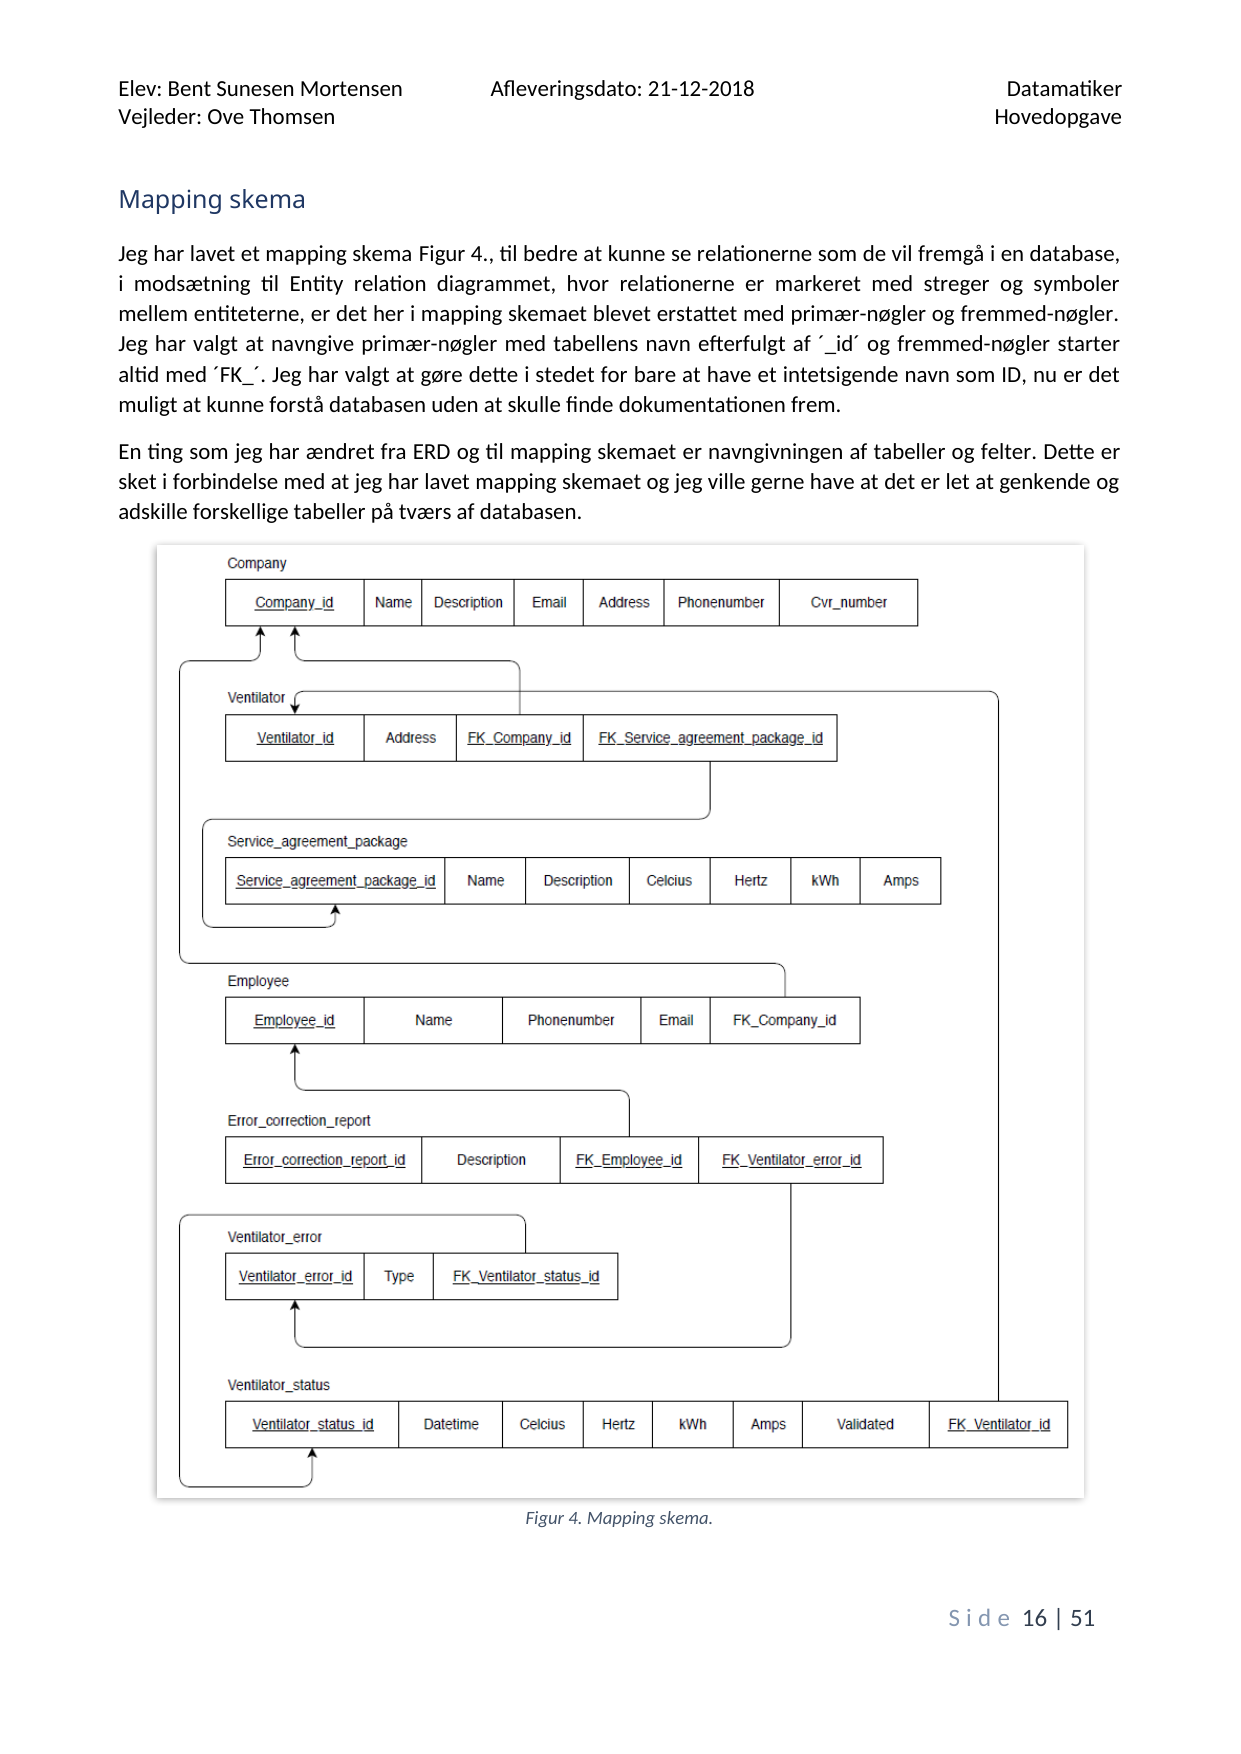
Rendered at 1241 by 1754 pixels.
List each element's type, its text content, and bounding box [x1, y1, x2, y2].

subtitle Mapping skema [118, 181, 1122, 215]
text En ting som jeg har ændret fra ERD og til mapping skemaet er navngivningen af tabeller og felter. Dette er sket i forbindelse med at jeg har lavet mapping skemaet og jeg ville gerne have at det er let at genkende og adskille forskellige tabeller på tværs af databasen. [118, 437, 1122, 525]
text Jeg har lavet et mapping skema Figur 4., til bedre at kunne se relationerne som de vil fremgå i en database, i modsætning til Entity relation diagrammet, hvor relationerne er markeret med streger og symboler mellem entiteterne, er det her i mapping skemaet blevet erstattet med primær-nøgler og fremmed-nøgler. Jeg har valgt at navngive primær-nøgler med tabellens navn efterfulgt af ´_id´ og fremmed-nøgler starter altid med ´FK_´. Jeg har valgt at gøre dette i stedet for bare at have et intetsigende navn som ID, nu er det muligt at kunne forstå databasen uden at skulle finde dokumentationen frem. [118, 239, 1122, 418]
picture [158, 546, 1083, 1497]
